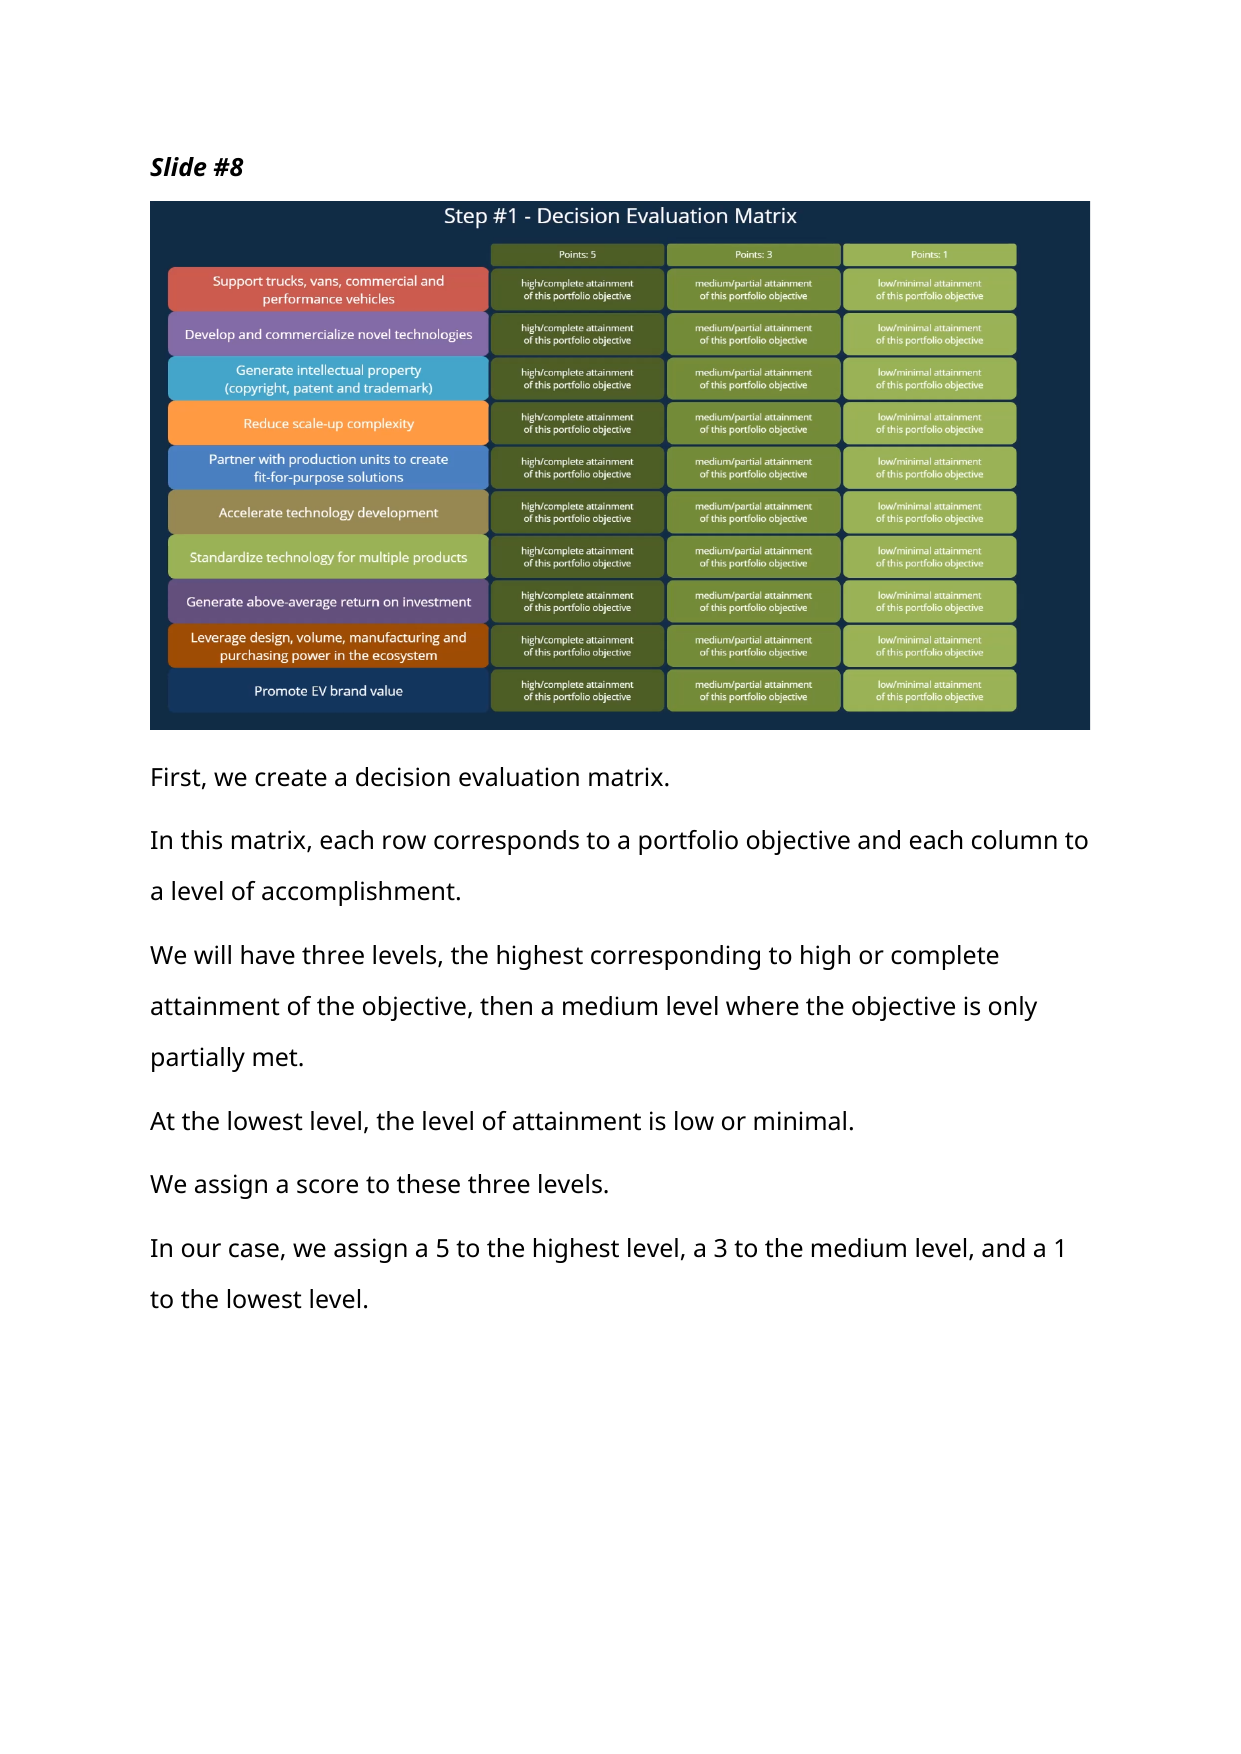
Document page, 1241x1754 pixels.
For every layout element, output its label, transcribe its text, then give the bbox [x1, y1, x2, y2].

text First, we create a decision evaluation matrix. [150, 759, 1090, 793]
text We assign a score to these three levels. [150, 1167, 1090, 1201]
picture [150, 201, 1091, 730]
text In our case, we assign a 5 to the highest level, a 3 to the medium level, and a 1 to the lowest level. [150, 1230, 1090, 1315]
text At the lowest level, the level of attainment is low or minimal. [150, 1103, 1090, 1137]
text In this matrix, each row corresponds to a portfolio objective and each column to a level of accomplishment. [150, 823, 1090, 908]
text We will have three levels, the highest corresponding to high or complete attainment of the objective, then a medium level where the objective is only partially met. [150, 938, 1090, 1074]
subtitle Slide #8 [150, 150, 1090, 201]
